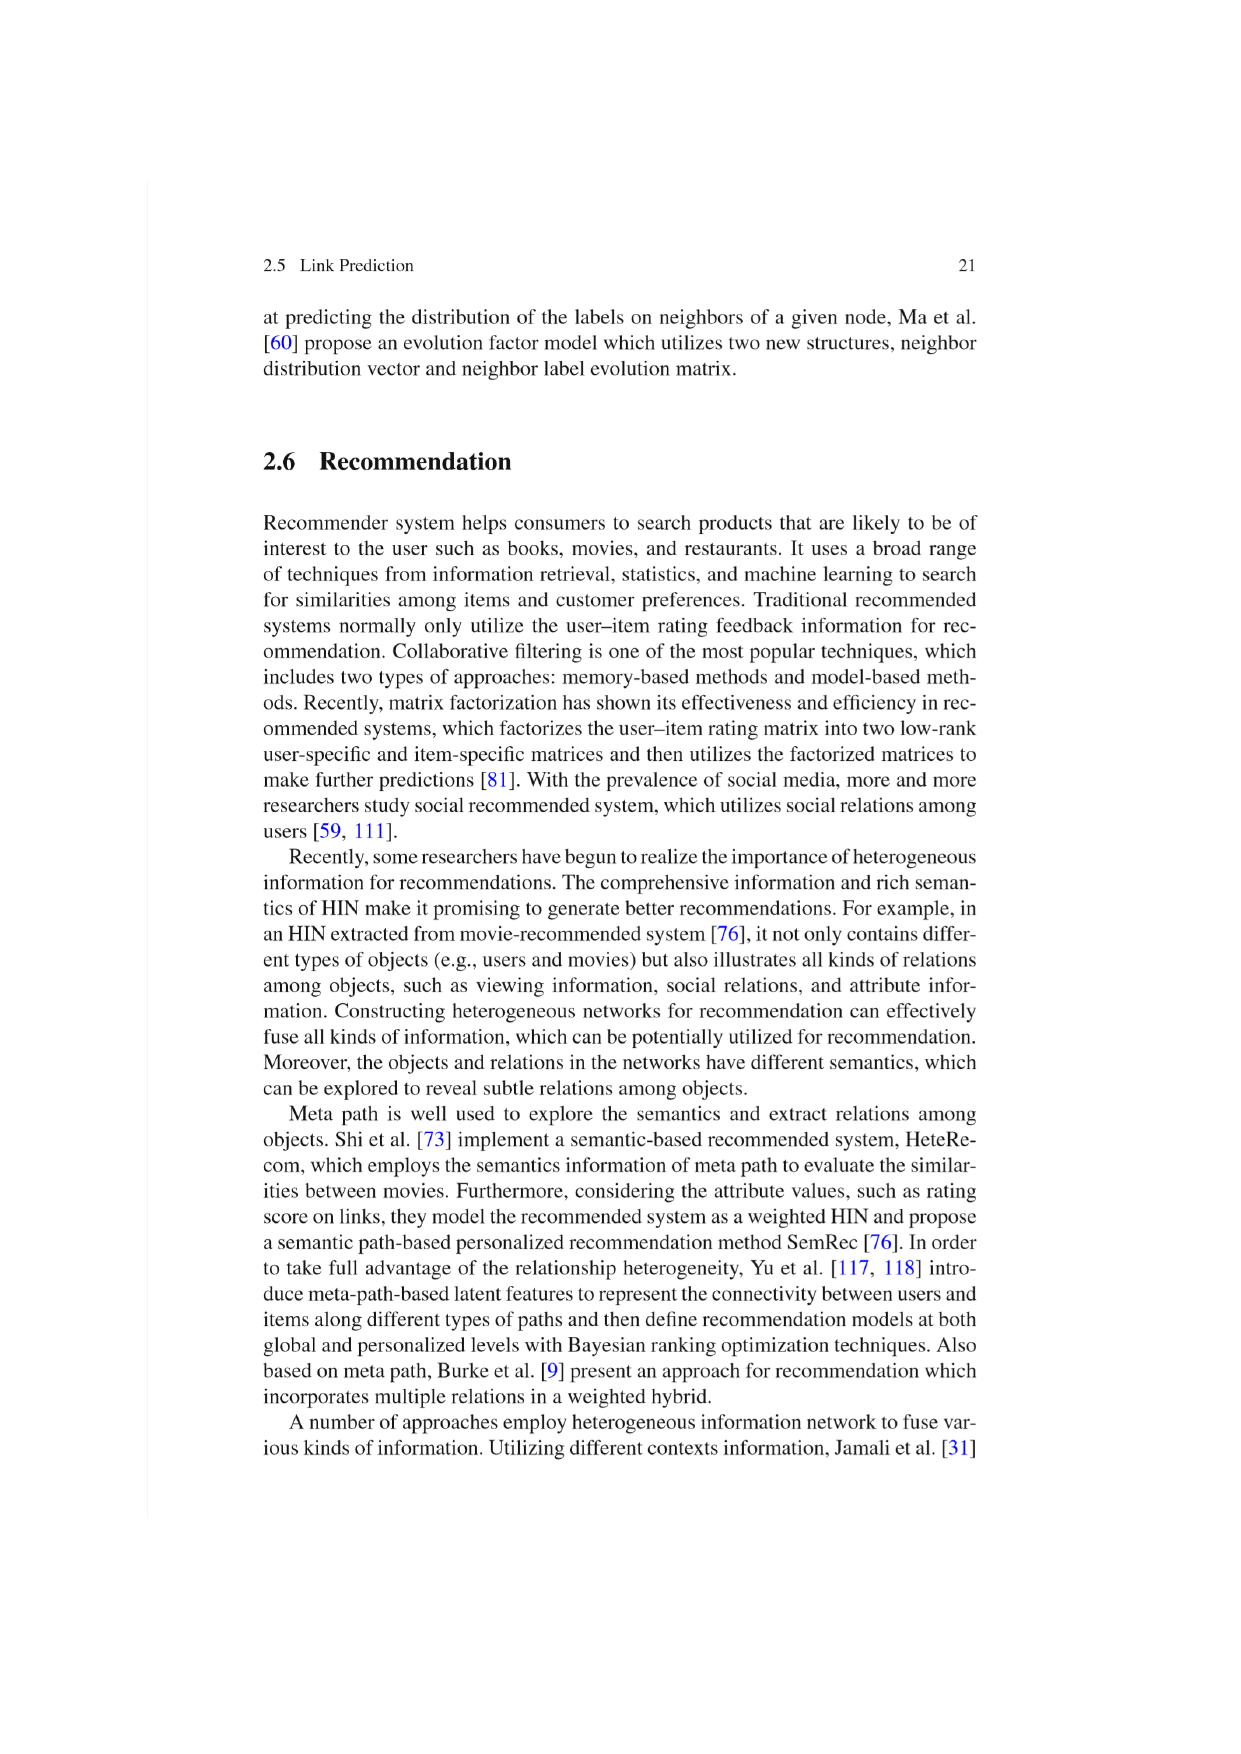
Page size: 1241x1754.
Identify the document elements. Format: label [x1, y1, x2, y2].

picture [147, 180, 1093, 1518]
